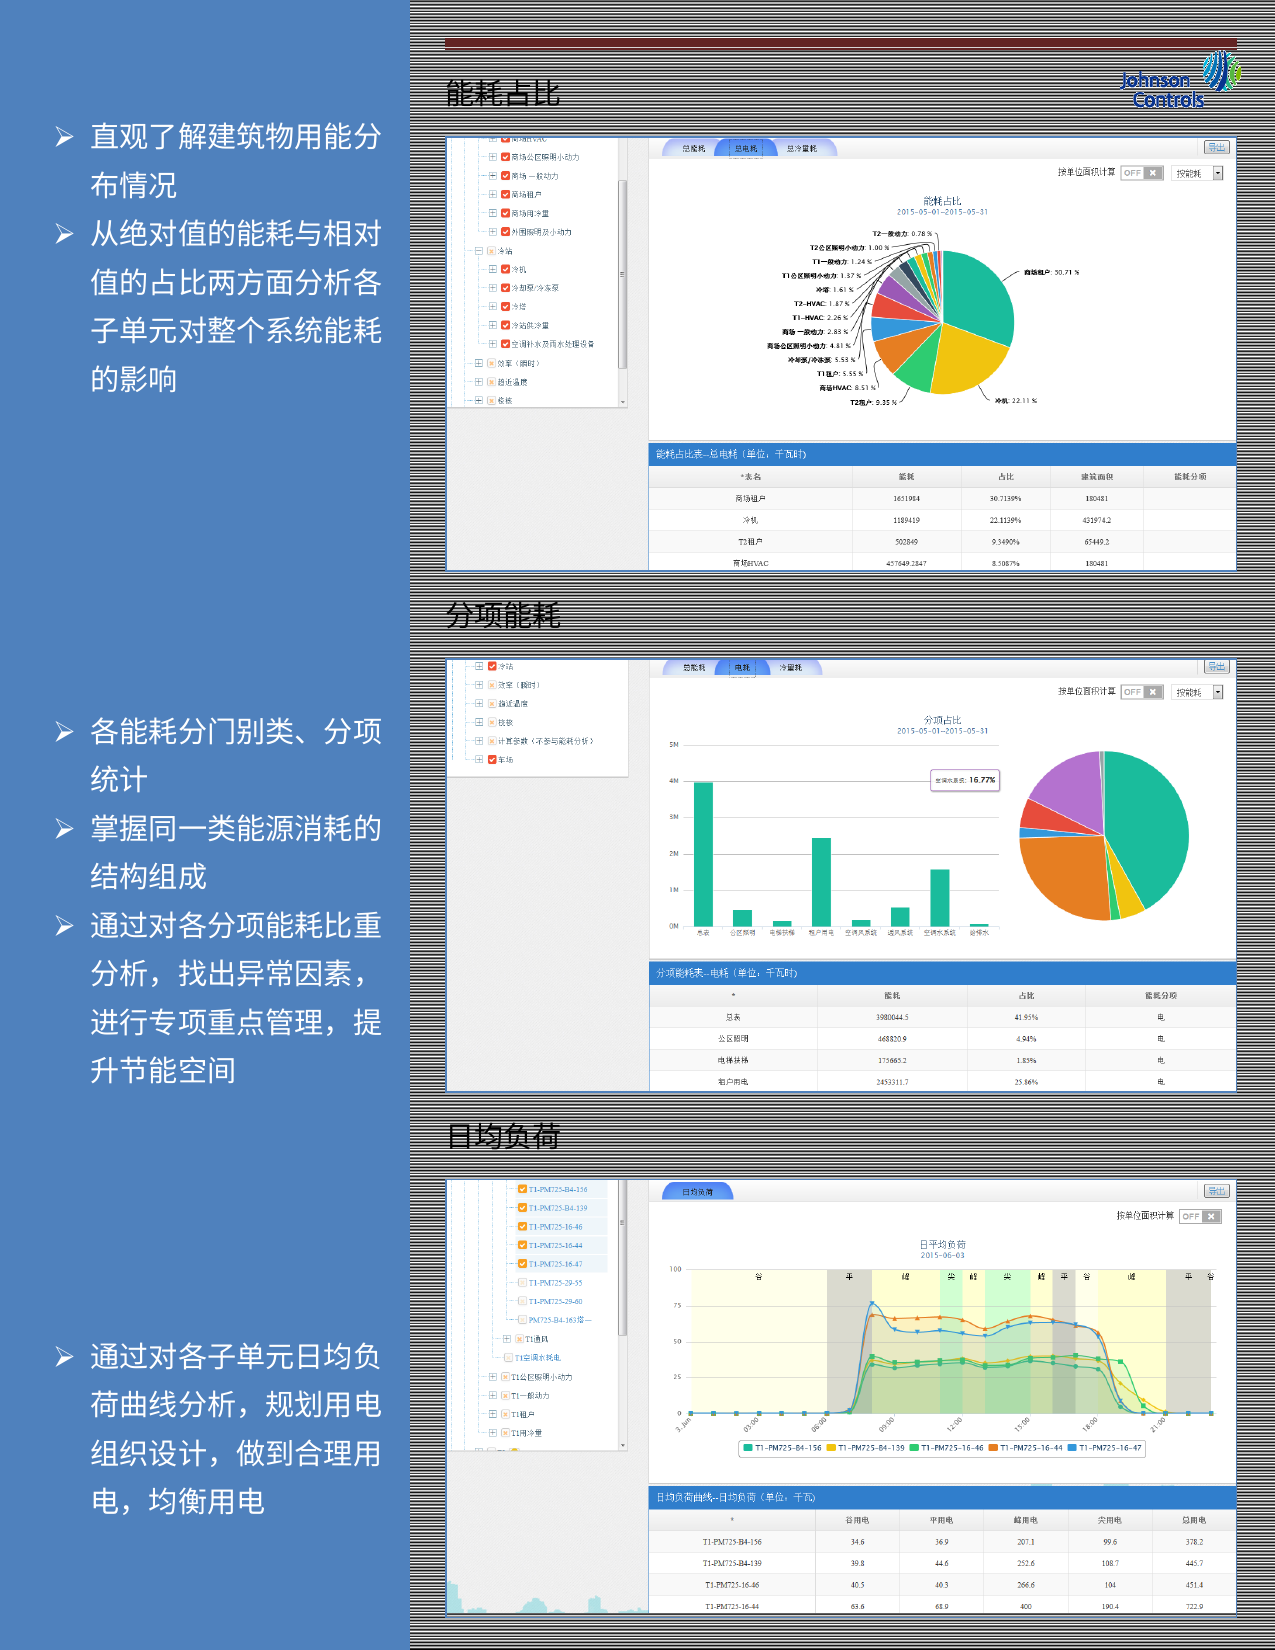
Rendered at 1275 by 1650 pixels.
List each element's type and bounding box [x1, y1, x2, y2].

picture [410, 0, 1275, 1650]
